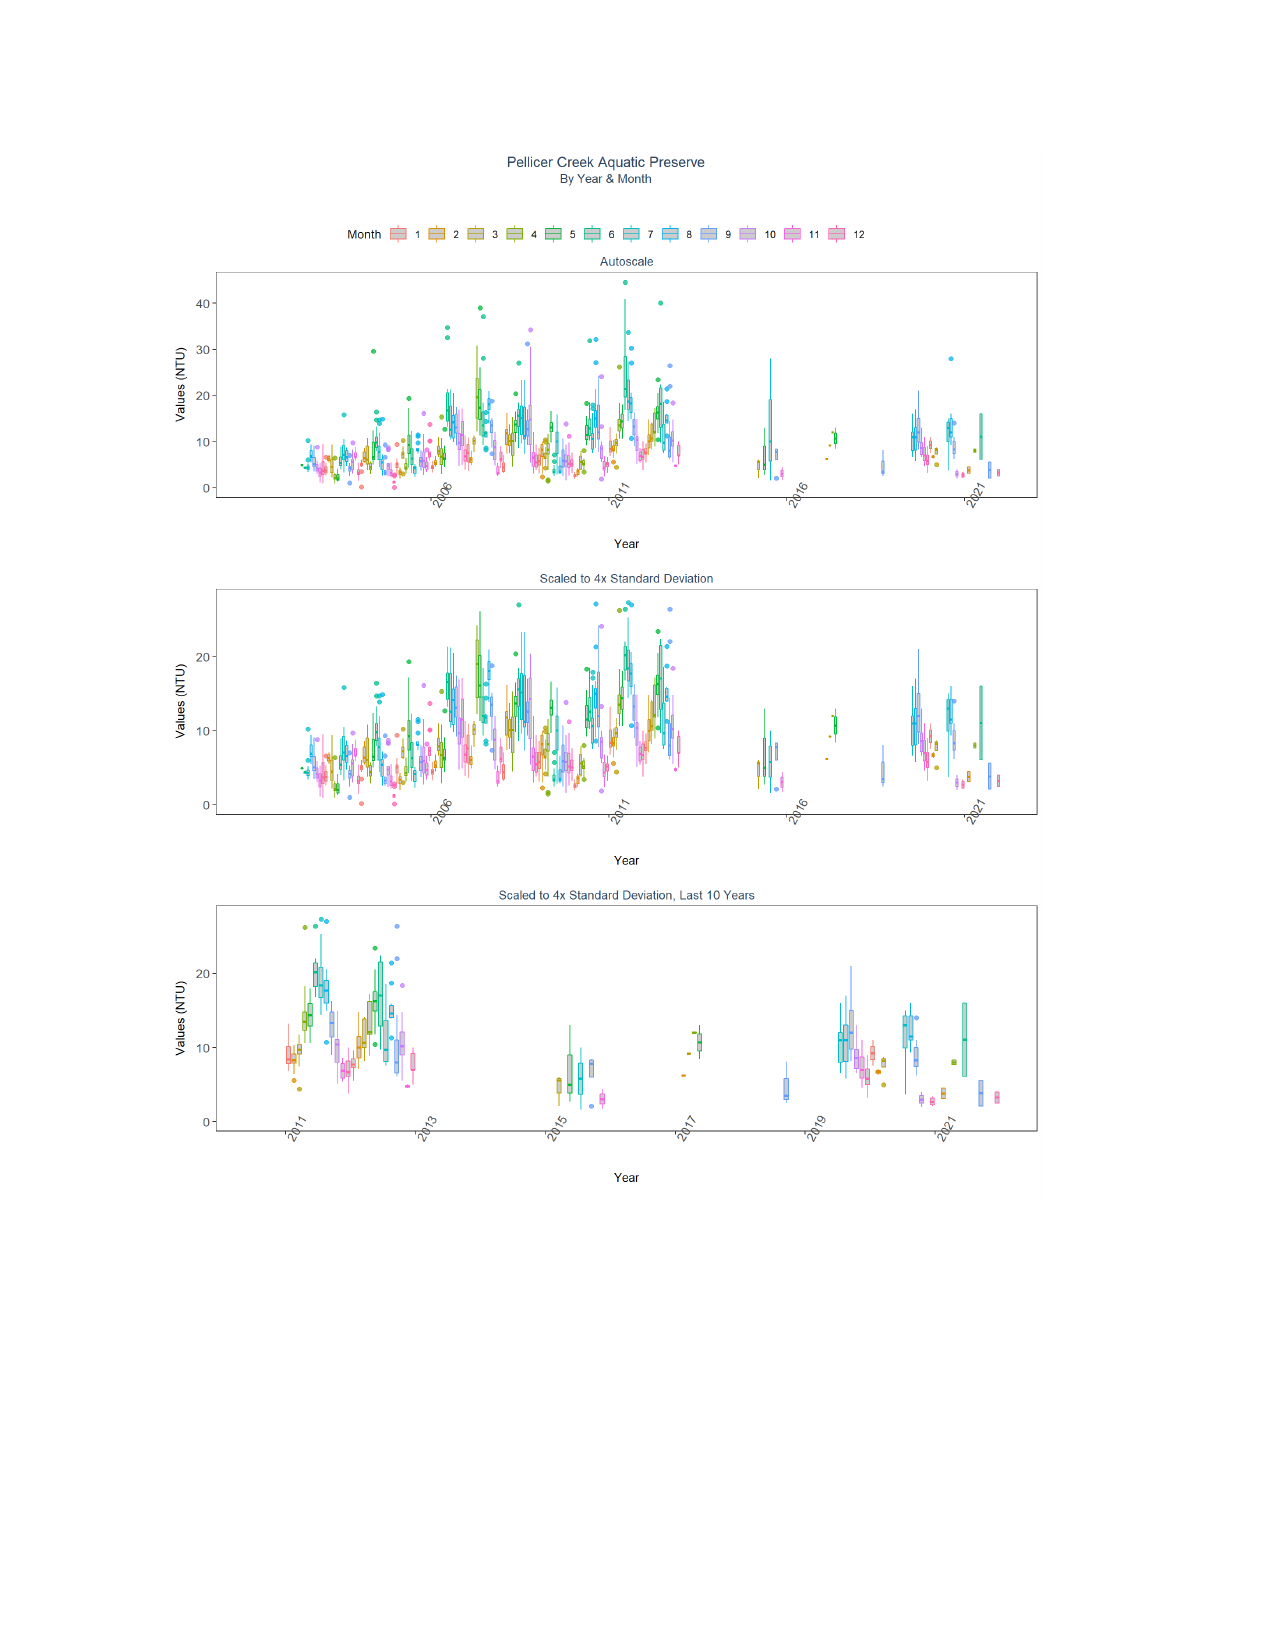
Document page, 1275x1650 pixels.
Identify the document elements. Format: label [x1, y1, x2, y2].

picture [168, 150, 1044, 1200]
